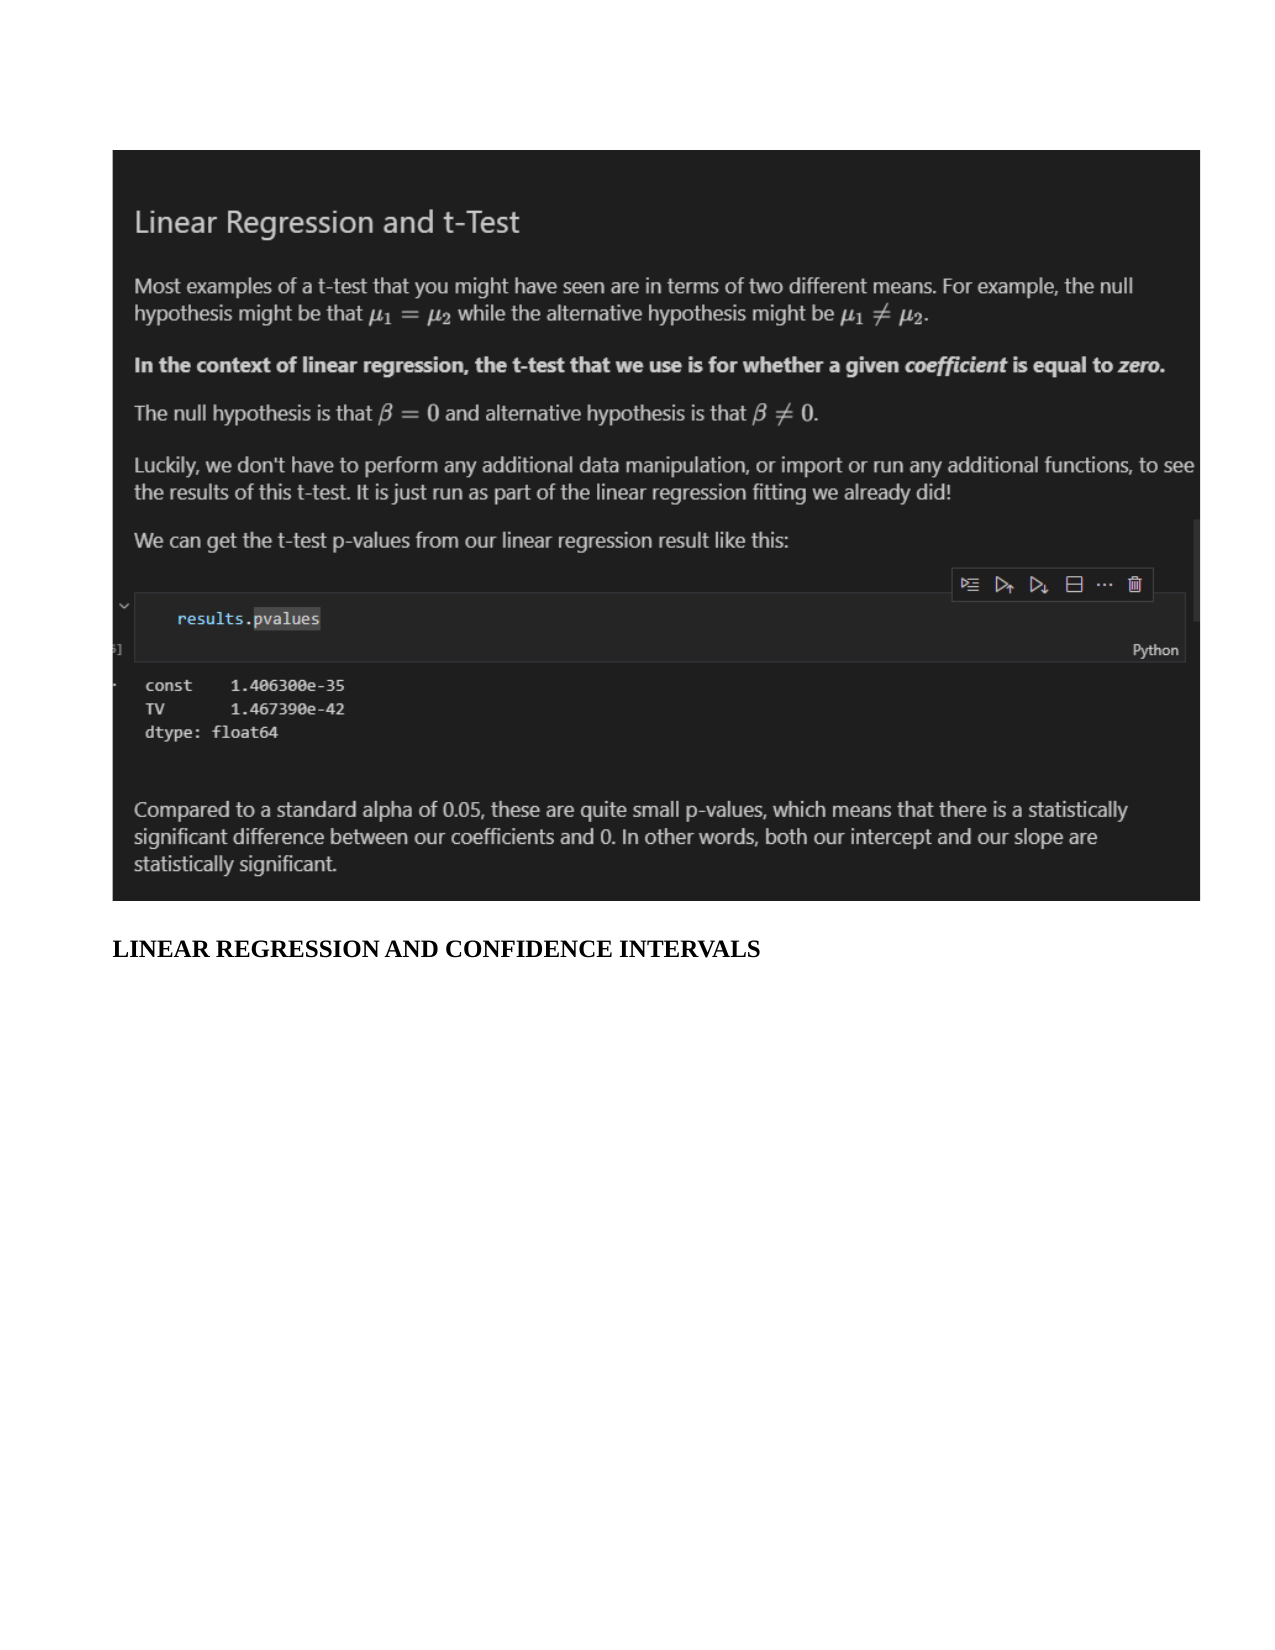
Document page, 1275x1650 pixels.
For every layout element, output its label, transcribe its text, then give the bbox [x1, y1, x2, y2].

list LINEAR REGRESSION AND CONFIDENCE INTERVALS [112, 934, 1191, 963]
picture [112, 150, 1200, 901]
